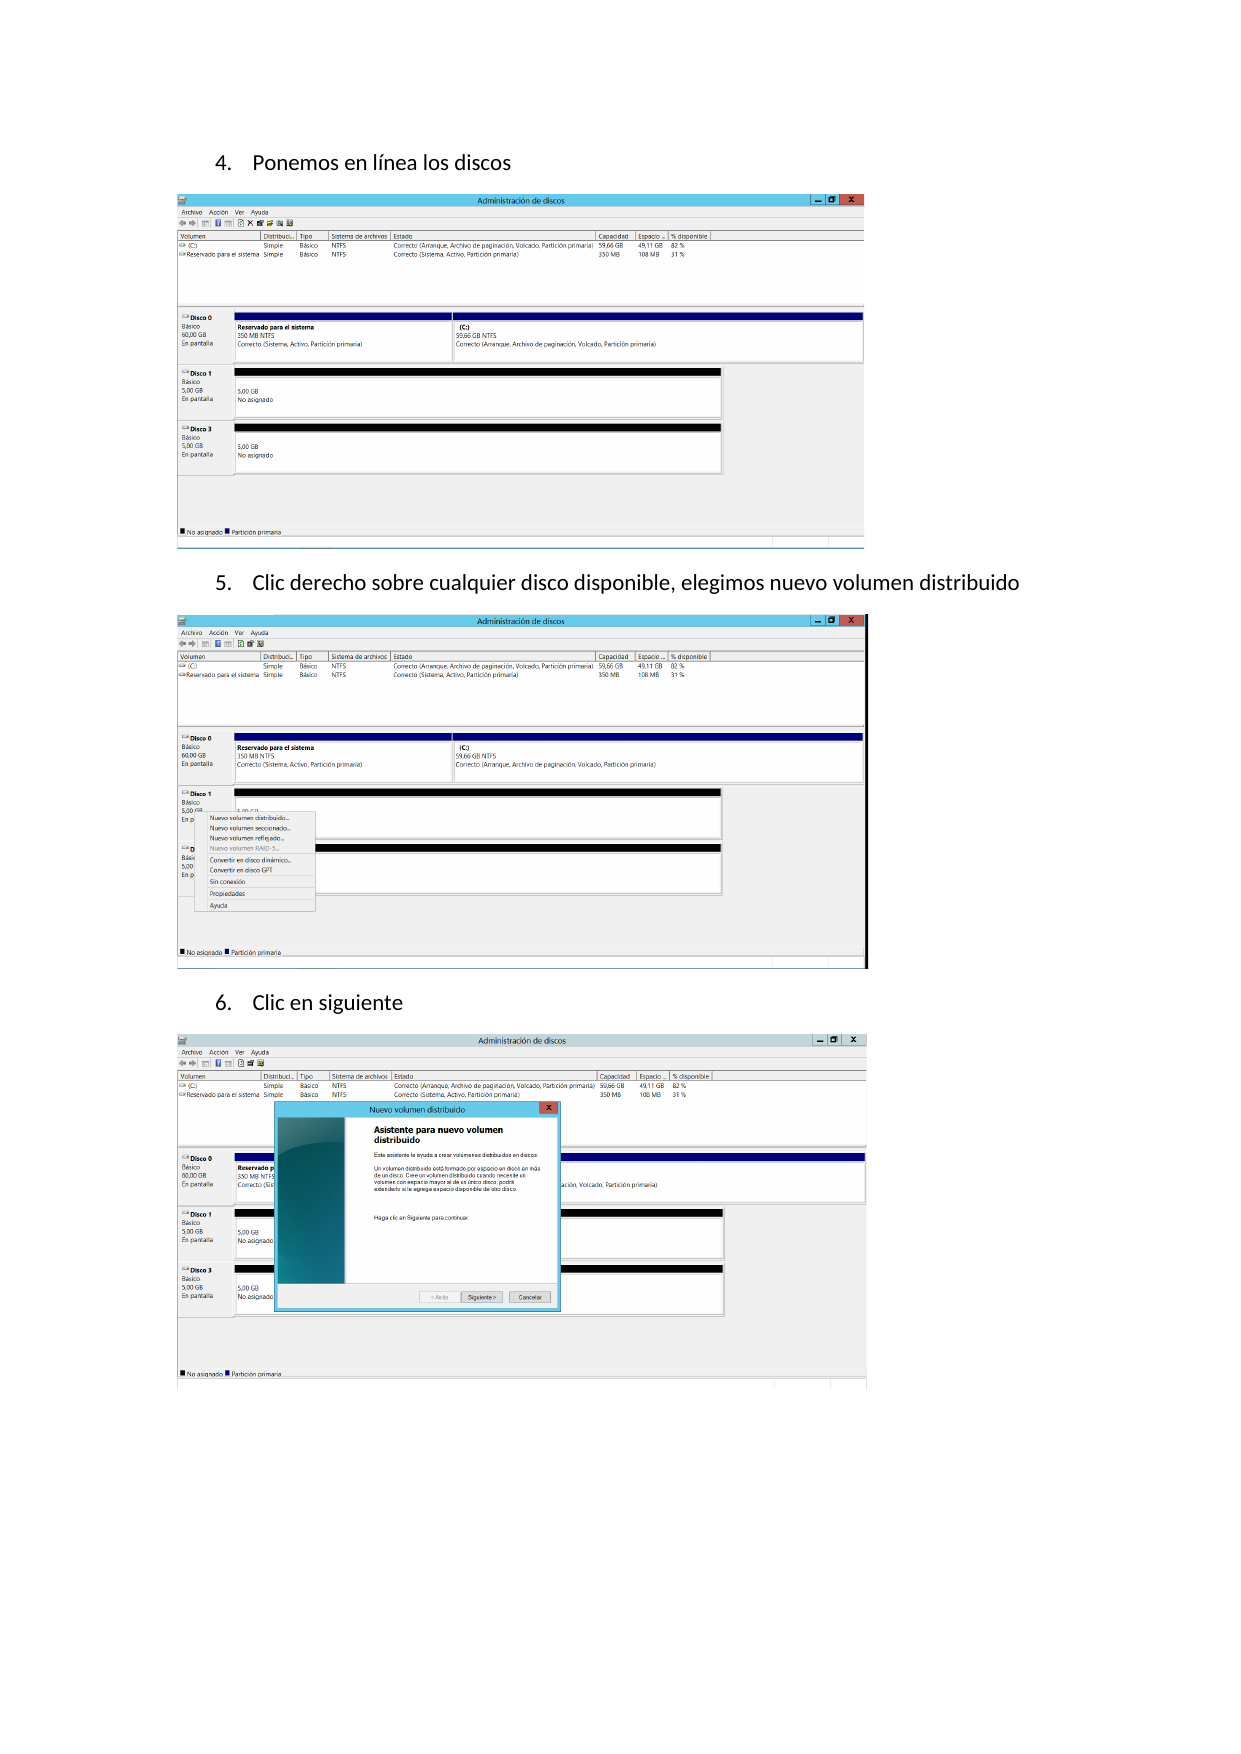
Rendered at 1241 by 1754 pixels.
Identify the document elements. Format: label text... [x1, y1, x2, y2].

list Clic en siguiente [215, 988, 1063, 1016]
picture [177, 1034, 867, 1389]
picture [177, 194, 865, 549]
list Ponemos en línea los discos [215, 148, 1063, 176]
list Clic derecho sobre cualquier disco disponible, elegimos nuevo volumen distribuido [215, 568, 1063, 596]
